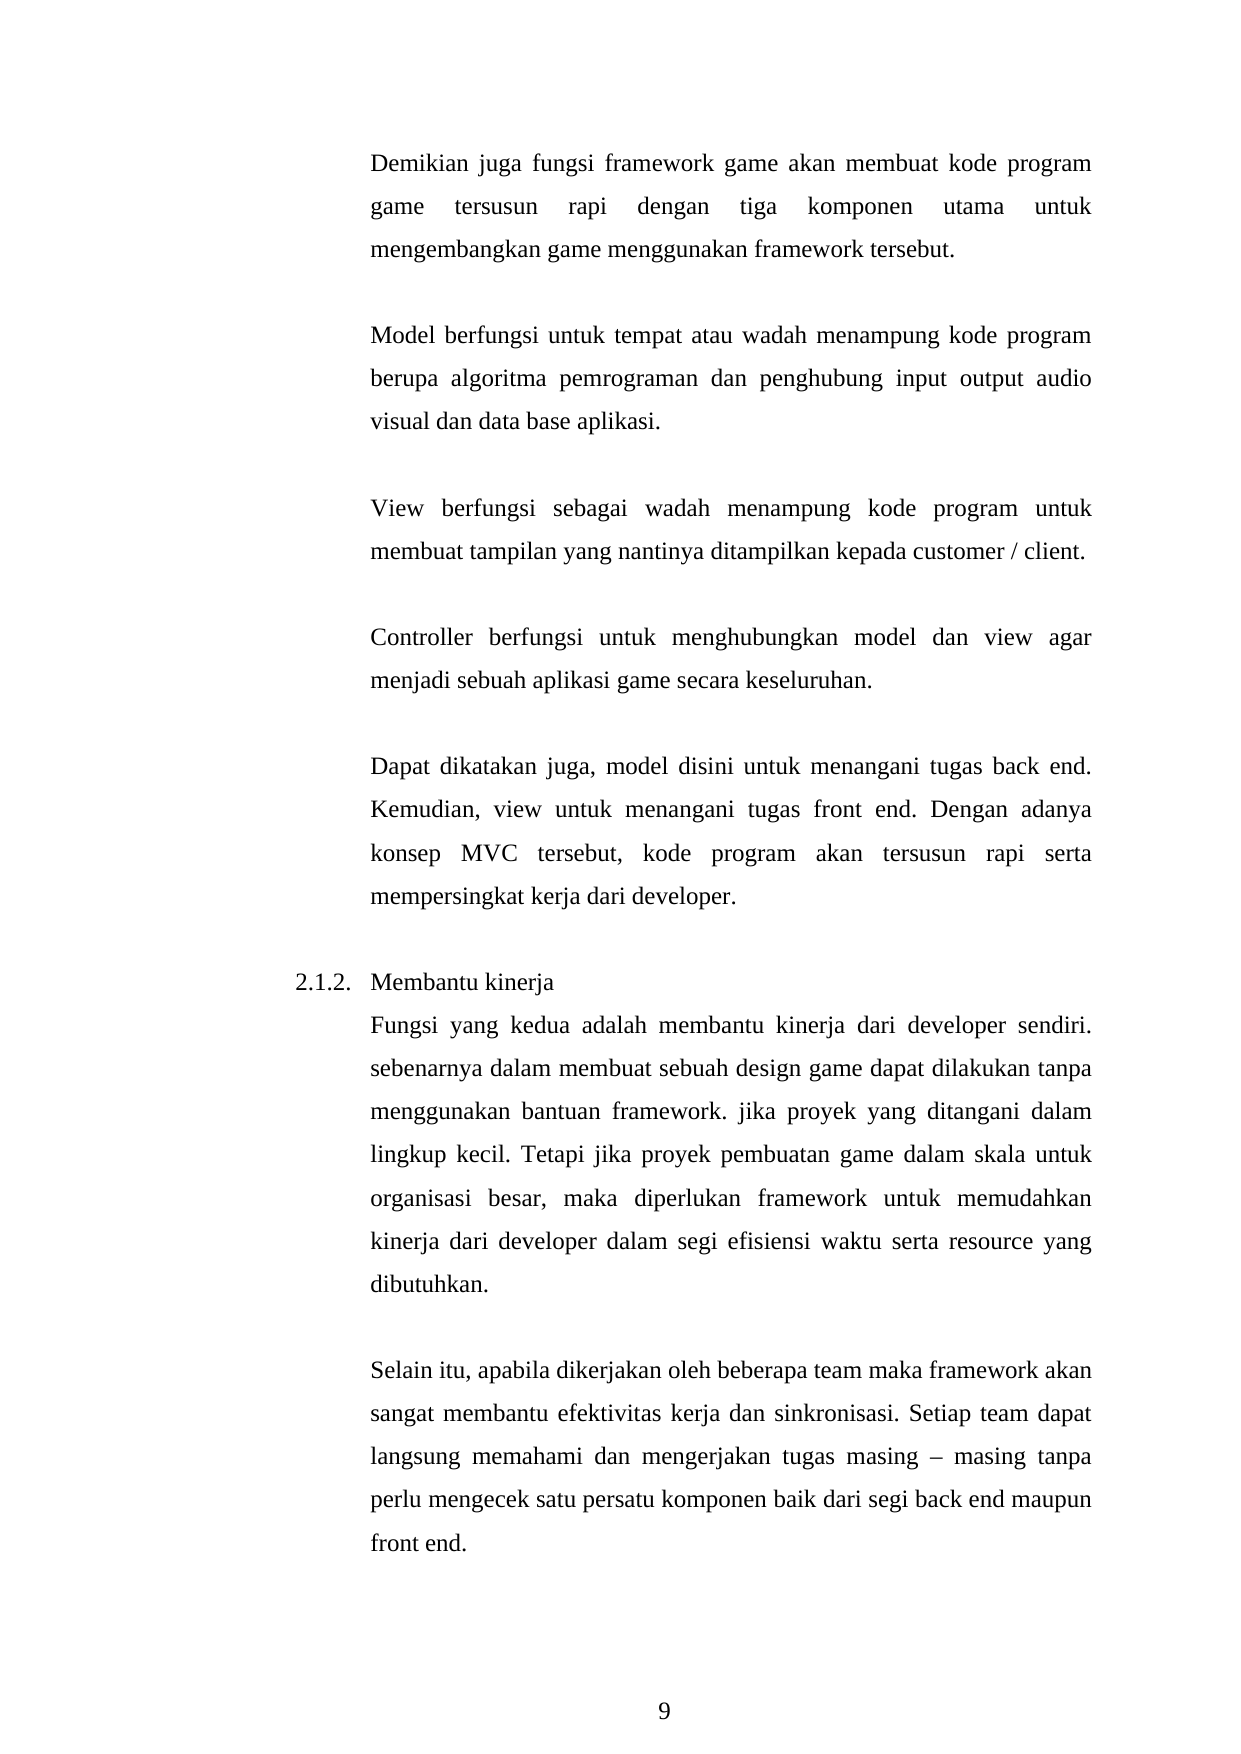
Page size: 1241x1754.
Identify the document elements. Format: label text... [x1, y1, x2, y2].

list Controller berfungsi untuk menghubungkan model dan view agar menjadi sebuah aplikasi game secara keseluruhan. [370, 622, 1092, 694]
list Model berfungsi untuk tempat atau wadah menampung kode program berupa algoritma pemrograman dan penghubung input output audio visual dan data base aplikasi. [370, 320, 1092, 435]
list Dapat dikatakan juga, model disini untuk menangani tugas back end. Kemudian, view untuk menangani tugas front end. Dengan adanya konsep MVC tersebut, kode program akan tersusun rapi serta mempersingkat kerja dari developer. [370, 751, 1092, 909]
list Selain itu, apabila dikerjakan oleh beberapa team maka framework akan sangat membantu efektivitas kerja dan sinkronisasi. Setiap team dapat langsung memahami dan mengerjakan tugas masing – masing tanpa perlu mengecek satu persatu komponen baik dari segi back end maupun front end. [370, 1355, 1092, 1556]
list Demikian juga fungsi framework game akan membuat kode program game tersusun rapi dengan tiga komponen utama untuk mengembangkan game menggunakan framework tersebut. [370, 148, 1092, 263]
list Membantu kinerja [295, 967, 1092, 996]
list Fungsi yang kedua adalah membantu kinerja dari developer sendiri. sebenarnya dalam membuat sebuah design game dapat dilakukan tanpa menggunakan bantuan framework. jika proyek yang ditangani dalam lingkup kecil. Tetapi jika proyek pembuatan game dalam skala untuk organisasi besar, maka diperlukan framework untuk memudahkan kinerja dari developer dalam segi efisiensi waktu serta resource yang dibutuhkan. [370, 1010, 1092, 1298]
list View berfungsi sebagai wadah menampung kode program untuk membuat tampilan yang nantinya ditampilkan kepada customer / client. [370, 493, 1092, 564]
